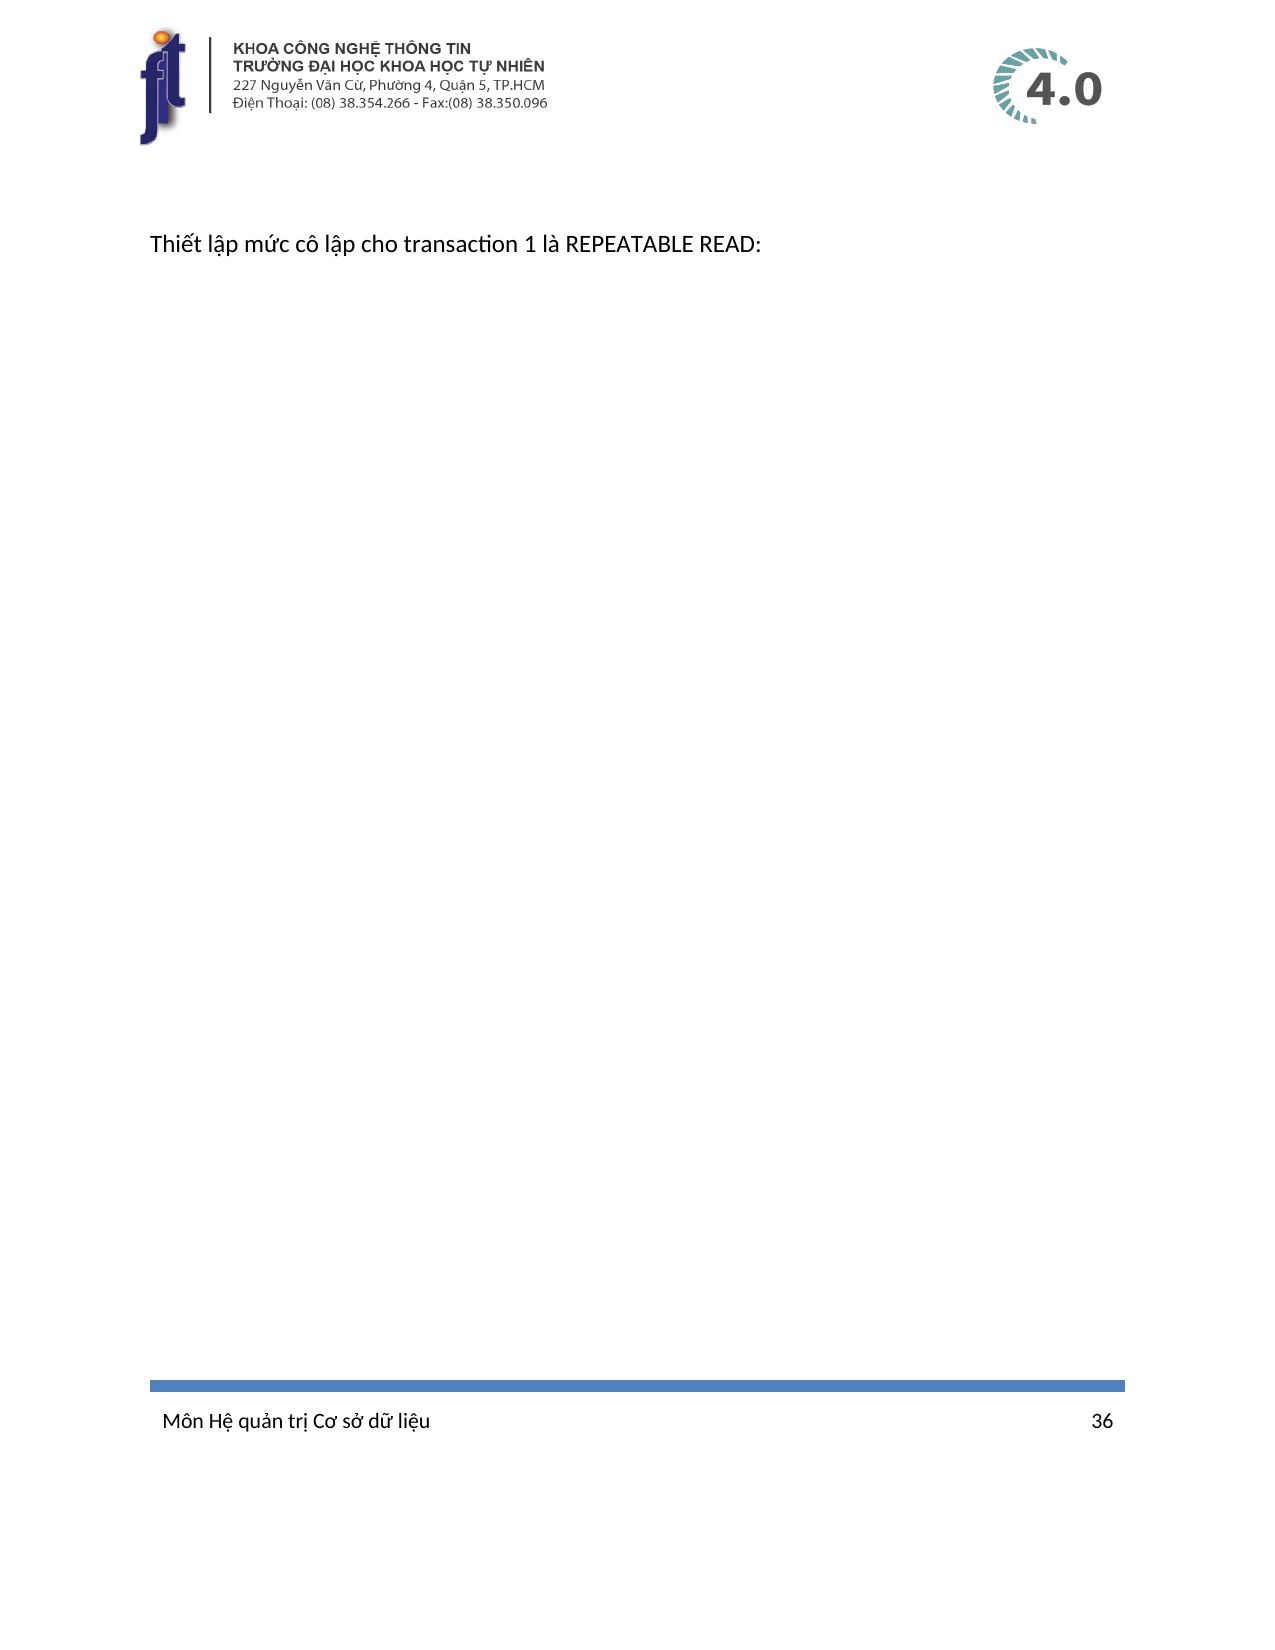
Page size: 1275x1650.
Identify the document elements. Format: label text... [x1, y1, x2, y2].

picture [117, 21, 580, 167]
text Thiết lập mức cô lập cho transaction 1 là REPEATABLE READ: [150, 228, 1125, 258]
picture [985, 41, 1108, 127]
